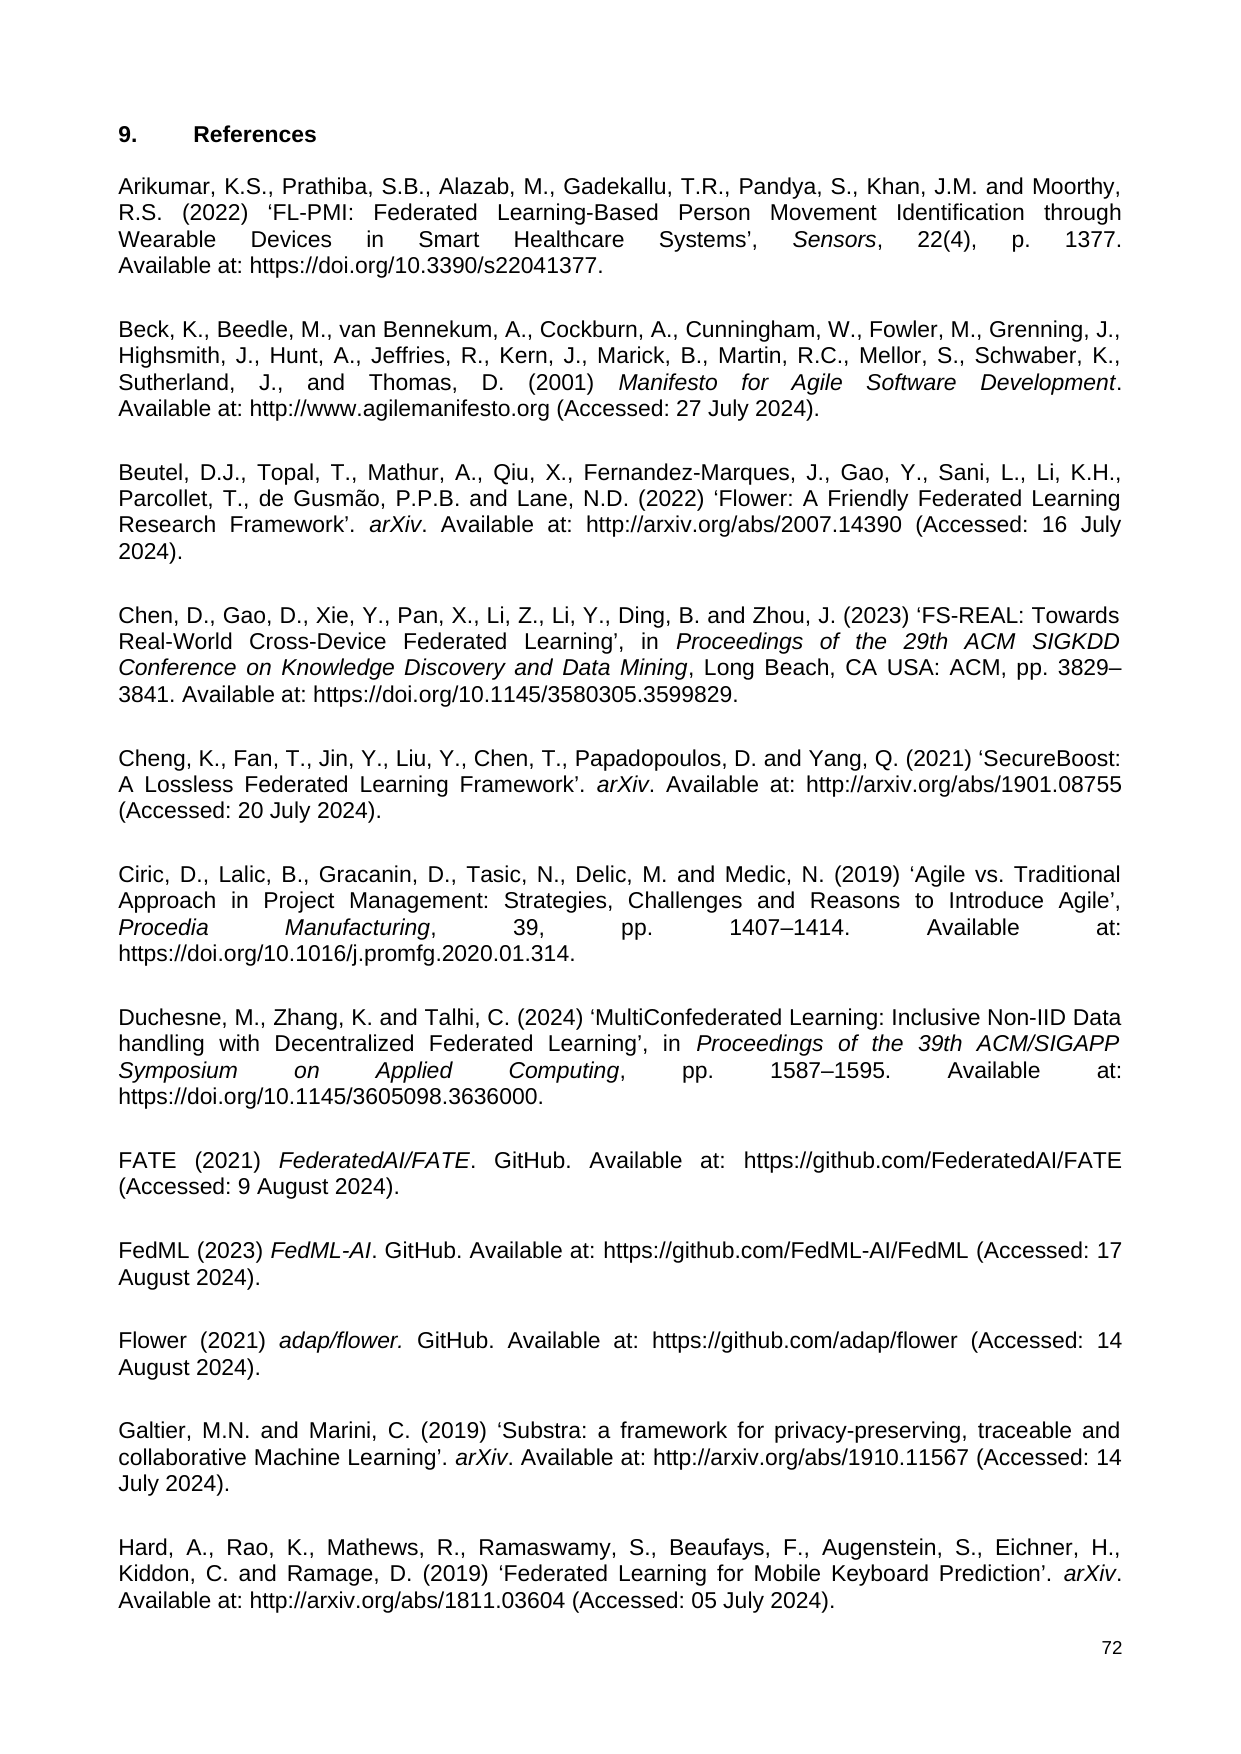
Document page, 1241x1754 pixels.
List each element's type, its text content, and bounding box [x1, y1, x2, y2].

text Flower (2021) adap/flower. GitHub. Available at: https://github.com/adap/flower (Accessed: 14 August 2024). [118, 1327, 1122, 1380]
text Hard, A., Rao, K., Mathews, R., Ramaswamy, S., Beaufays, F., Augenstein, S., Eichner, H., Kiddon, C. and Ramage, D. (2019) ‘Federated Learning for Mobile Keyboard Prediction’. arXiv. Available at: http://arxiv.org/abs/1811.03604 (Accessed: 05 July 2024). [118, 1534, 1122, 1613]
subtitle 9. References [118, 121, 1122, 148]
text Ciric, D., Lalic, B., Gracanin, D., Tasic, N., Delic, M. and Medic, N. (2019) ‘Agile vs. Traditional Approach in Project Management: Strategies, Challenges and Reasons to Introduce Agile’, Procedia Manufacturing, 39, pp. 1407–1414. Available at: https://doi.org/10.1016/j.promfg.2020.01.314. [118, 861, 1122, 966]
text FATE (2021) FederatedAI/FATE. GitHub. Available at: https://github.com/FederatedAI/FATE (Accessed: 9 August 2024). [118, 1147, 1122, 1199]
text Cheng, K., Fan, T., Jin, Y., Liu, Y., Chen, T., Papadopoulos, D. and Yang, Q. (2021) ‘SecureBoost: A Lossless Federated Learning Framework’. arXiv. Available at: http://arxiv.org/abs/1901.08755 (Accessed: 20 July 2024). [118, 744, 1122, 823]
text Chen, D., Gao, D., Xie, Y., Pan, X., Li, Z., Li, Y., Ding, B. and Zhou, J. (2023) ‘FS-REAL: Towards Real-World Cross-Device Federated Learning’, in Proceedings of the 29th ACM SIGKDD Conference on Knowledge Discovery and Data Mining, Long Beach, CA USA: ACM, pp. 3829–3841. Available at: https://doi.org/10.1145/3580305.3599829. [118, 602, 1122, 707]
text Beck, K., Beedle, M., van Bennekum, A., Cockburn, A., Cunningham, W., Fowler, M., Grenning, J., Highsmith, J., Hunt, A., Jeffries, R., Kern, J., Marick, B., Martin, R.C., Mellor, S., Schwaber, K., Sutherland, J., and Thomas, D. (2001) Manifesto for Agile Software Development. Available at: http://www.agilemanifesto.org (Accessed: 27 July 2024). [118, 316, 1122, 421]
text Arikumar, K.S., Prathiba, S.B., Alazab, M., Gadekallu, T.R., Pandya, S., Khan, J.M. and Moorthy, R.S. (2022) ‘FL-PMI: Federated Learning-Based Person Movement Identification through Wearable Devices in Smart Healthcare Systems’, Sensors, 22(4), p. 1377. Available at: https://doi.org/10.3390/s22041377. [118, 173, 1122, 278]
text Galtier, M.N. and Marini, C. (2019) ‘Substra: a framework for privacy-preserving, traceable and collaborative Machine Learning’. arXiv. Available at: http://arxiv.org/abs/1910.11567 (Accessed: 14 July 2024). [118, 1417, 1122, 1497]
text Beutel, D.J., Topal, T., Mathur, A., Qiu, X., Fernandez-Marques, J., Gao, Y., Sani, L., Li, K.H., Parcollet, T., de Gusmão, P.P.B. and Lane, N.D. (2022) ‘Flower: A Friendly Federated Learning Research Framework’. arXiv. Available at: http://arxiv.org/abs/2007.14390 (Accessed: 16 July 2024). [118, 459, 1122, 564]
text FedML (2023) FedML-AI. GitHub. Available at: https://github.com/FedML-AI/FedML (Accessed: 17 August 2024). [118, 1237, 1122, 1290]
text Duchesne, M., Zhang, K. and Talhi, C. (2024) ‘MultiConfederated Learning: Inclusive Non-IID Data handling with Decentralized Federated Learning’, in Proceedings of the 39th ACM/SIGAPP Symposium on Applied Computing, pp. 1587–1595. Available at: https://doi.org/10.1145/3605098.3636000. [118, 1004, 1122, 1109]
